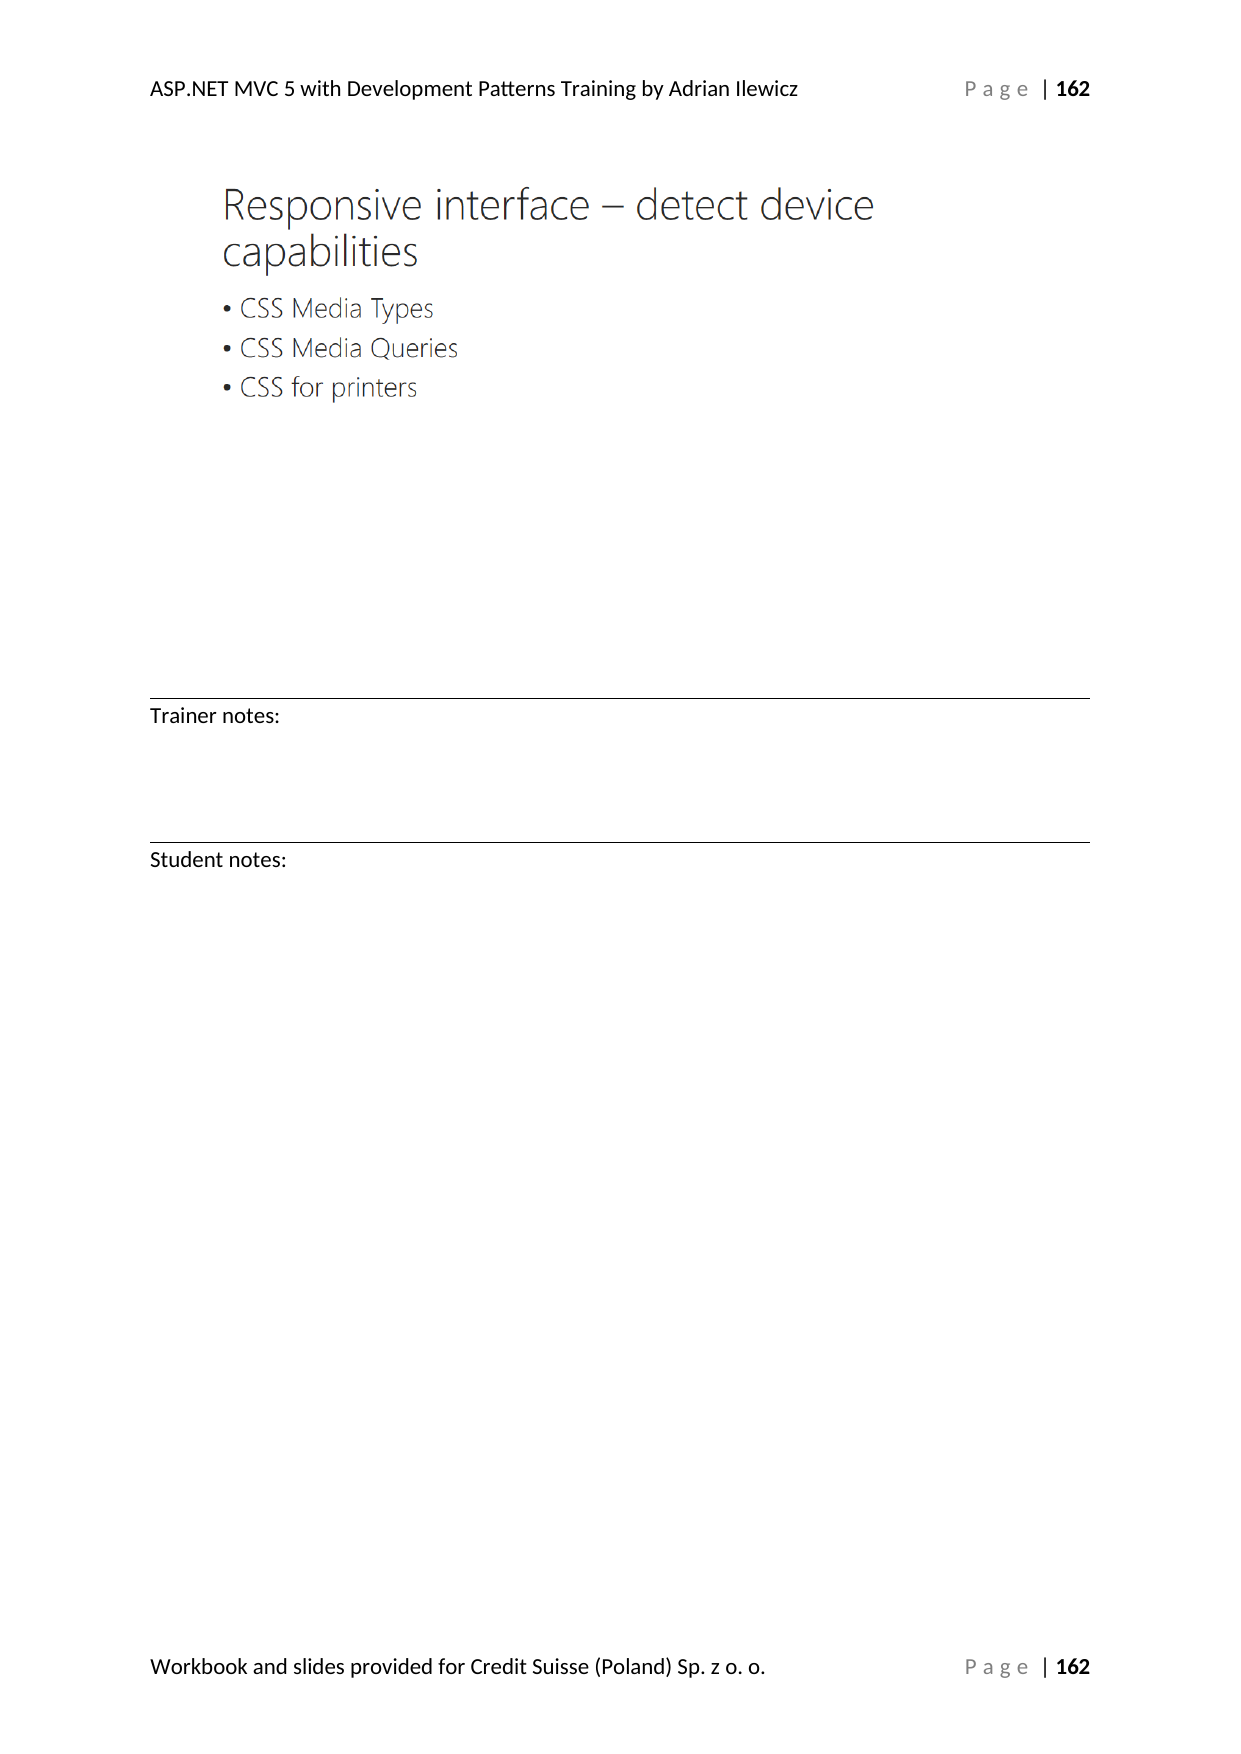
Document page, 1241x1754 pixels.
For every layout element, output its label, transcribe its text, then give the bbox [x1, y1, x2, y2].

text Student notes: [150, 843, 1090, 873]
picture [150, 149, 1090, 680]
text Trainer notes: [150, 699, 1090, 729]
